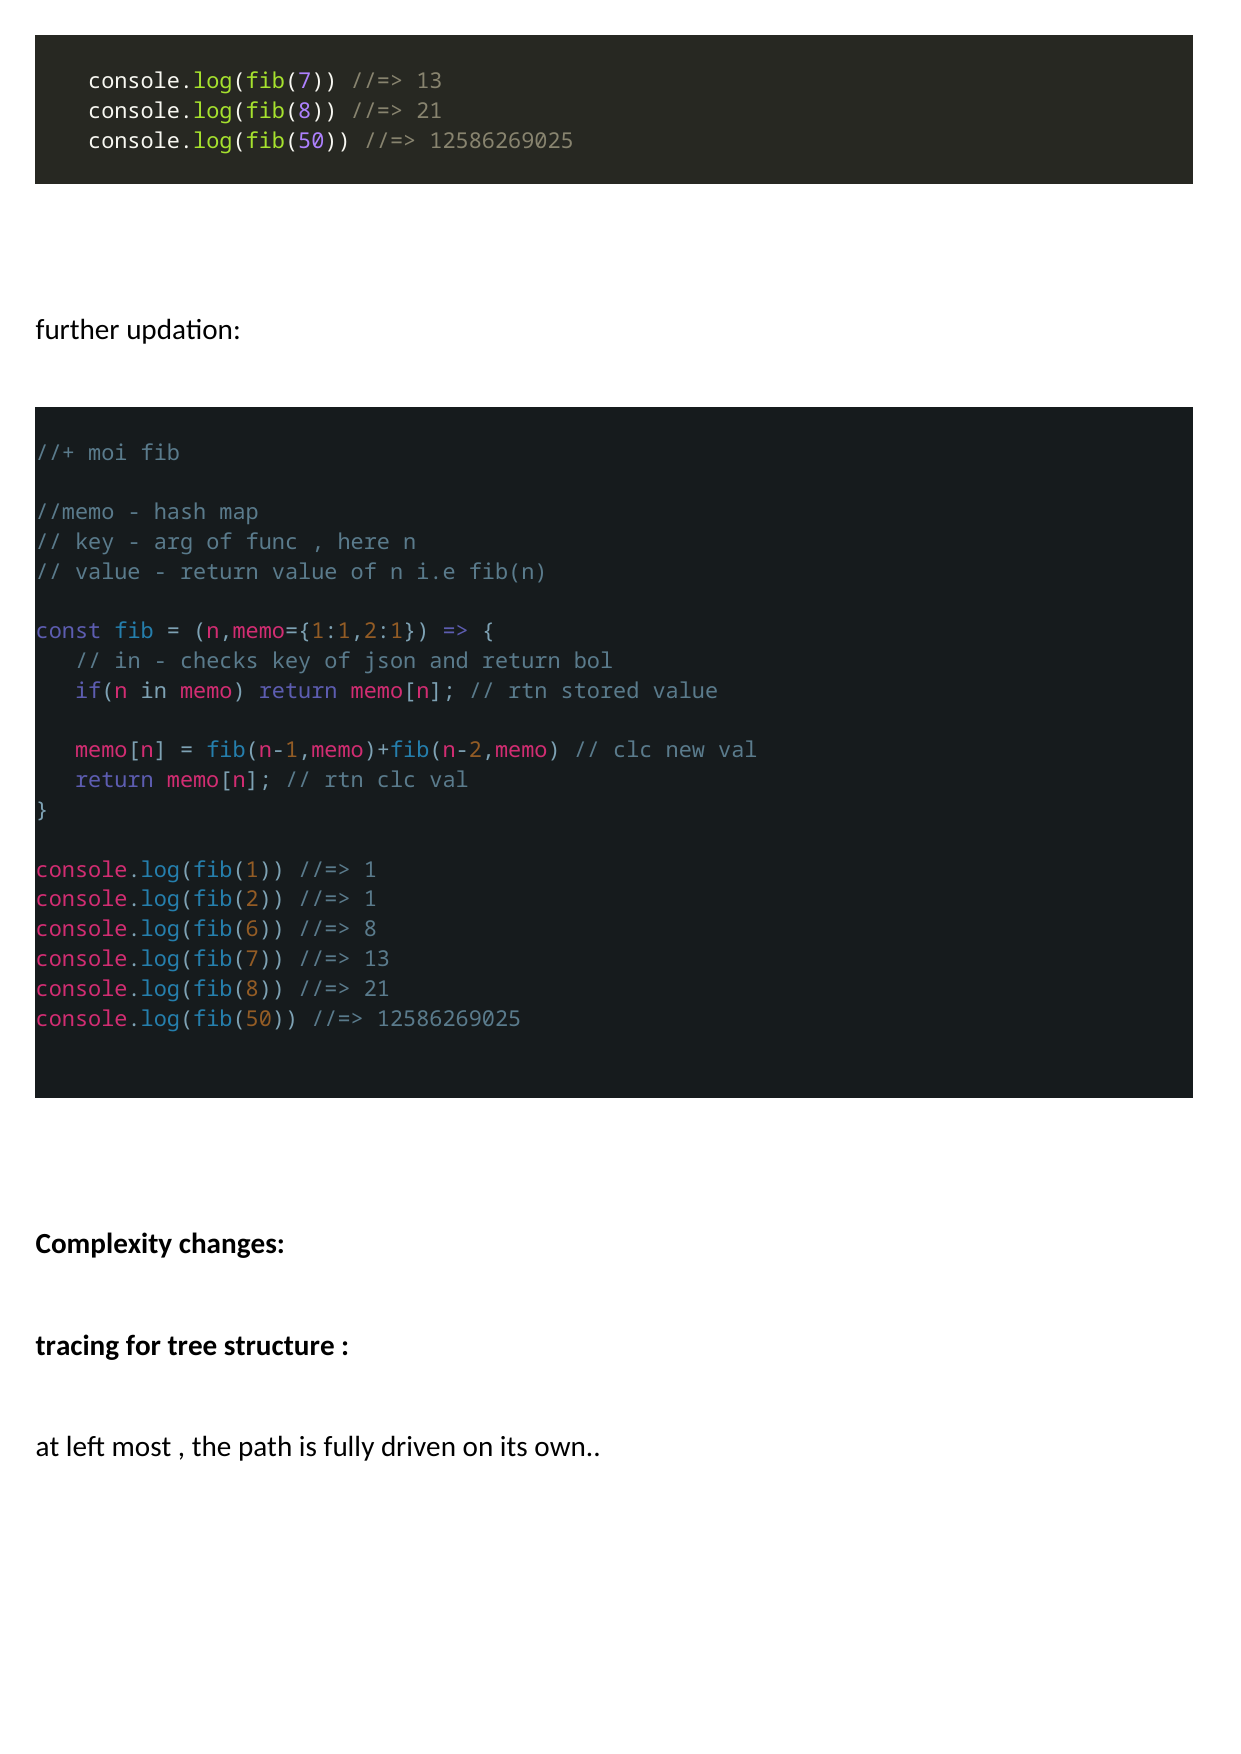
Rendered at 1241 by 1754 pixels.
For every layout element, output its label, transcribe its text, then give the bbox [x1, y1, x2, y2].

text console.log(fib(2)) //=> 1 [35, 883, 1193, 913]
text // key - arg of func , here n [35, 526, 1193, 556]
text tracing for tree structure : [35, 1327, 1193, 1362]
text const fib = (n,memo={1:1,2:1}) => { [35, 615, 1193, 645]
text console.log(fib(50)) //=> 12586269025 [35, 1003, 1193, 1032]
text console.log(fib(6)) //=> 8 [35, 913, 1193, 943]
text if(n in memo) return memo[n]; // rtn stored value [35, 675, 1193, 705]
text // value - return value of n i.e fib(n) [35, 556, 1193, 586]
text //memo - hash map [35, 496, 1193, 526]
text console.log(fib(1)) //=> 1 [35, 854, 1193, 883]
text //+ moi fib [35, 437, 1193, 466]
text console.log(fib(50)) //=> 12586269025 [35, 125, 1193, 154]
text // in - checks key of json and return bol [35, 645, 1193, 675]
text Complexity changes: [35, 1225, 1193, 1260]
text console.log(fib(7)) //=> 13 [35, 943, 1193, 973]
text console.log(fib(7)) //=> 13 [35, 65, 1193, 95]
text return memo[n]; // rtn clc val [35, 764, 1193, 794]
text } [35, 794, 1193, 824]
text at left most , the path is fully driven on its own.. [35, 1428, 1193, 1464]
text memo[n] = fib(n-1,memo)+fib(n-2,memo) // clc new val [35, 734, 1193, 764]
text further updation: [35, 311, 1193, 347]
text console.log(fib(8)) //=> 21 [35, 95, 1193, 125]
text console.log(fib(8)) //=> 21 [35, 973, 1193, 1003]
